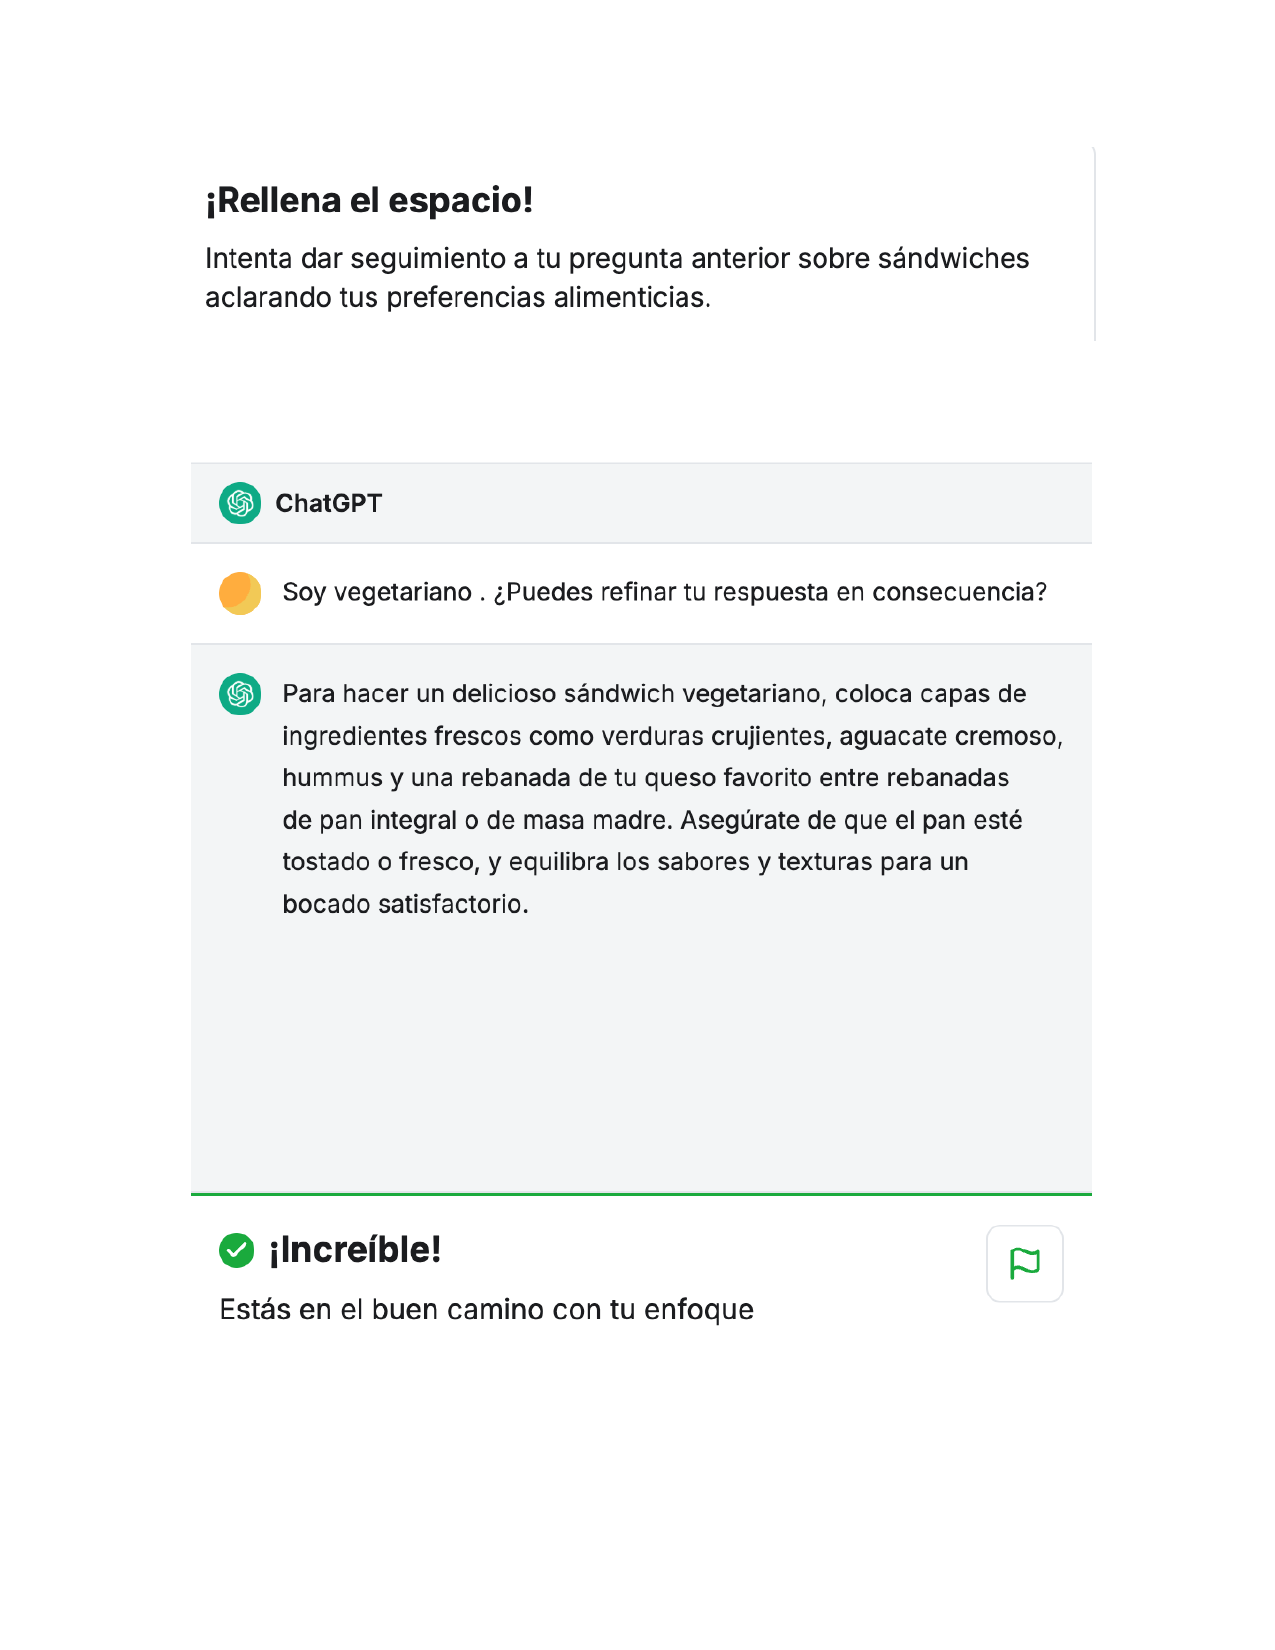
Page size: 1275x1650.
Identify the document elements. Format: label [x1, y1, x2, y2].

picture [177, 432, 1098, 1341]
picture [177, 147, 1098, 341]
